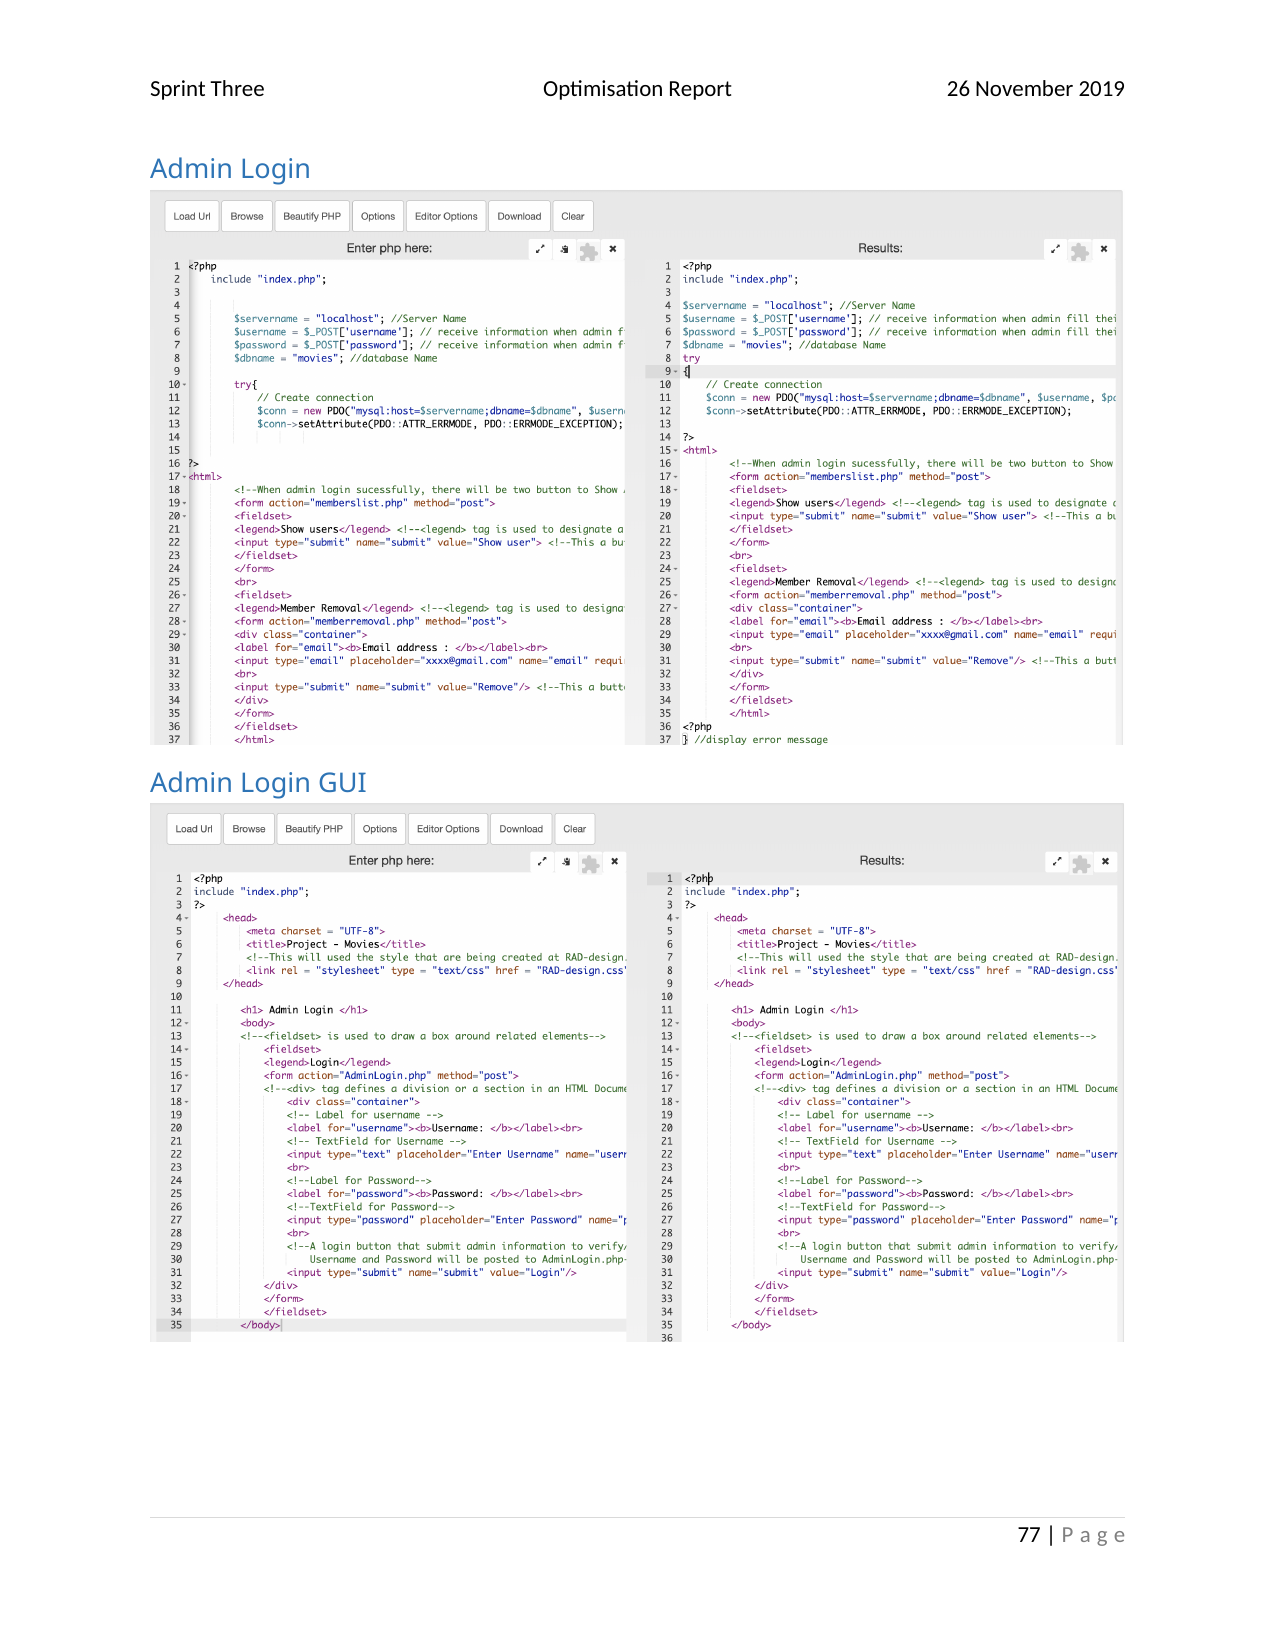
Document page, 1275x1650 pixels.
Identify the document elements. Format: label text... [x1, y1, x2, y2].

picture [150, 189, 1125, 745]
subtitle Admin Login [150, 150, 1125, 187]
picture [150, 803, 1125, 1342]
subtitle Admin Login GUI [150, 763, 1125, 800]
